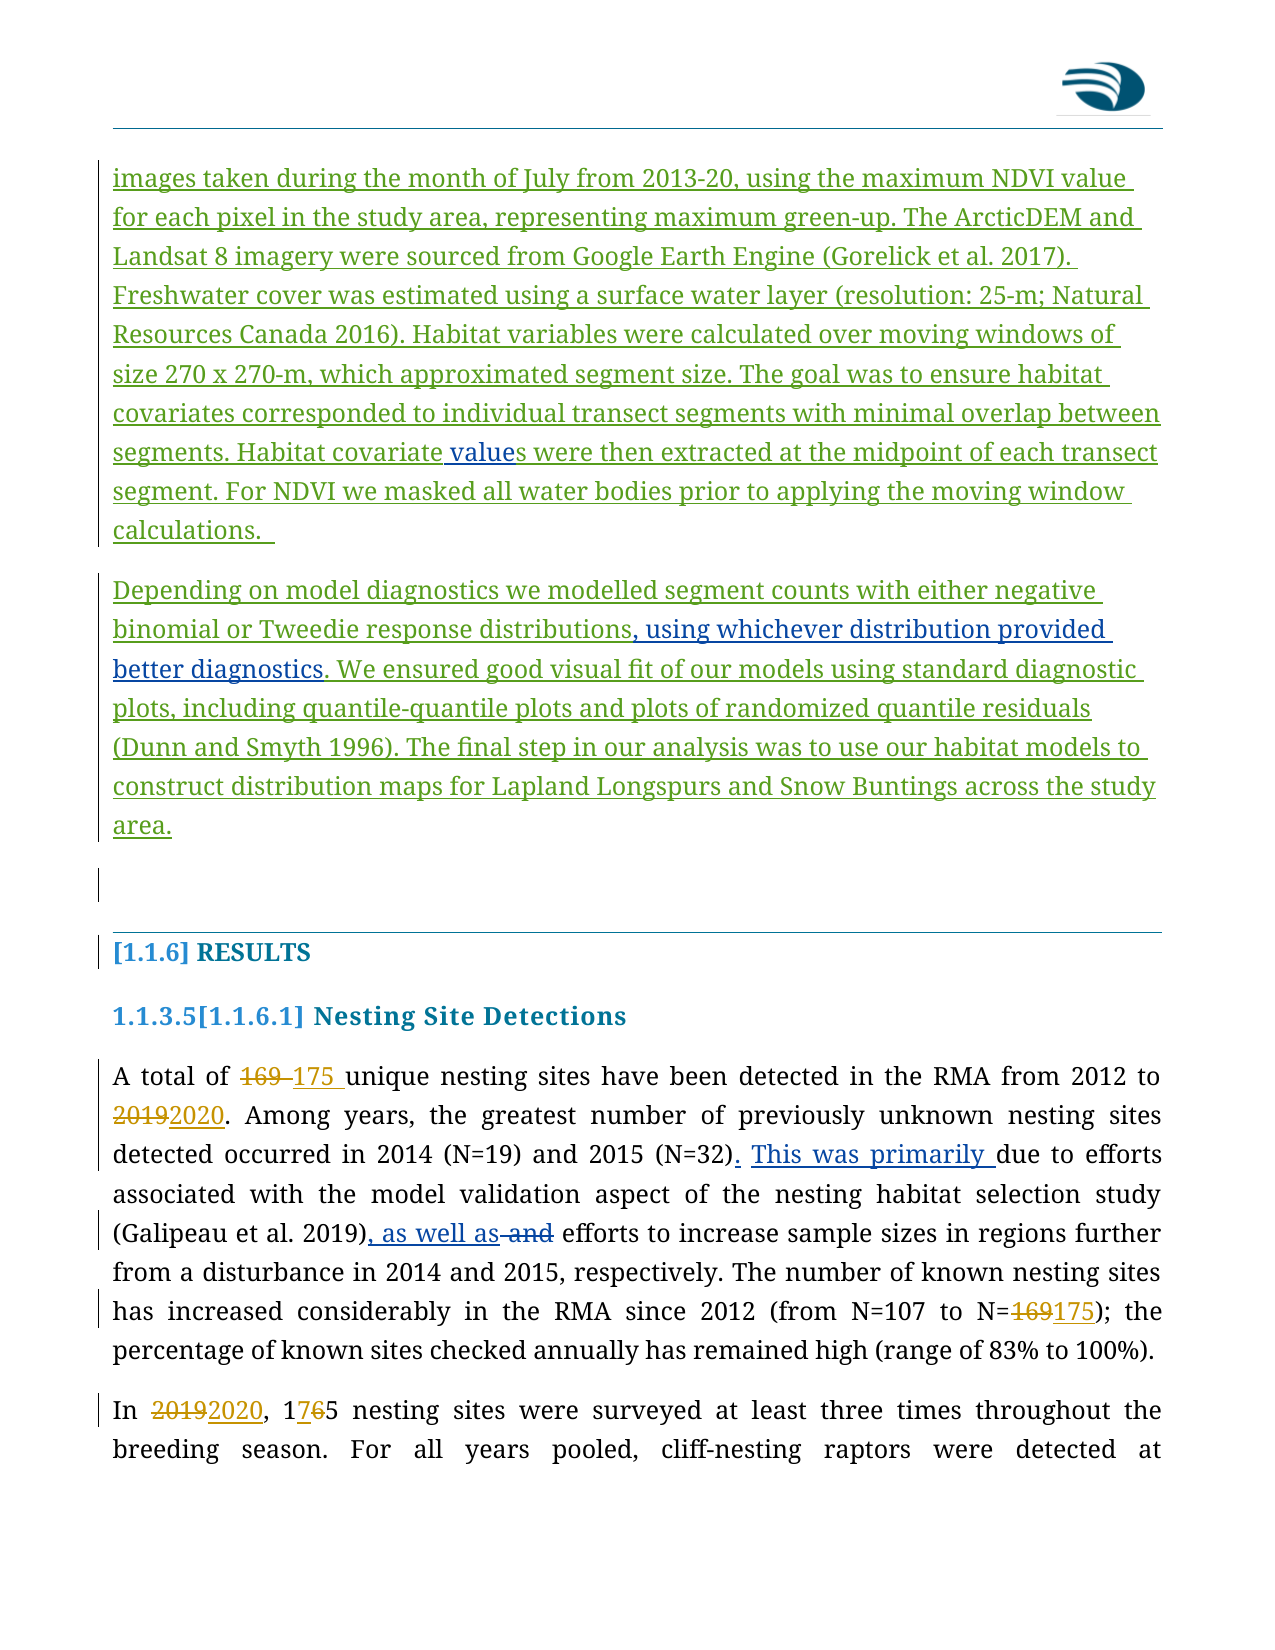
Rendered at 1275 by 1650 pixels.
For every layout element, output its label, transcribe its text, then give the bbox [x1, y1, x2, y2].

subtitle Results [112, 933, 1162, 969]
subtitle Nesting Site Detections [112, 999, 1162, 1033]
picture [1056, 60, 1151, 116]
text A total of unique nesting sites have been detected in the RMA from 2012 to . Among years, the greatest number of previously unknown nesting sites detected occurred in 2014 (N=19) and 2015 (N=32) due to efforts associated with the model validation aspect of the nesting habitat selection study (Galipeau et al. 2019) efforts to increase sample sizes in regions further from a disturbance in 2014 and 2015, respectively. The number of known nesting sites has increased considerably in the RMA since 2012 (from N=107 to N=); the percentage of known sites checked annually has remained high (range of 83% to 100%). [112, 1059, 1162, 1367]
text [112, 1393, 1162, 1466]
